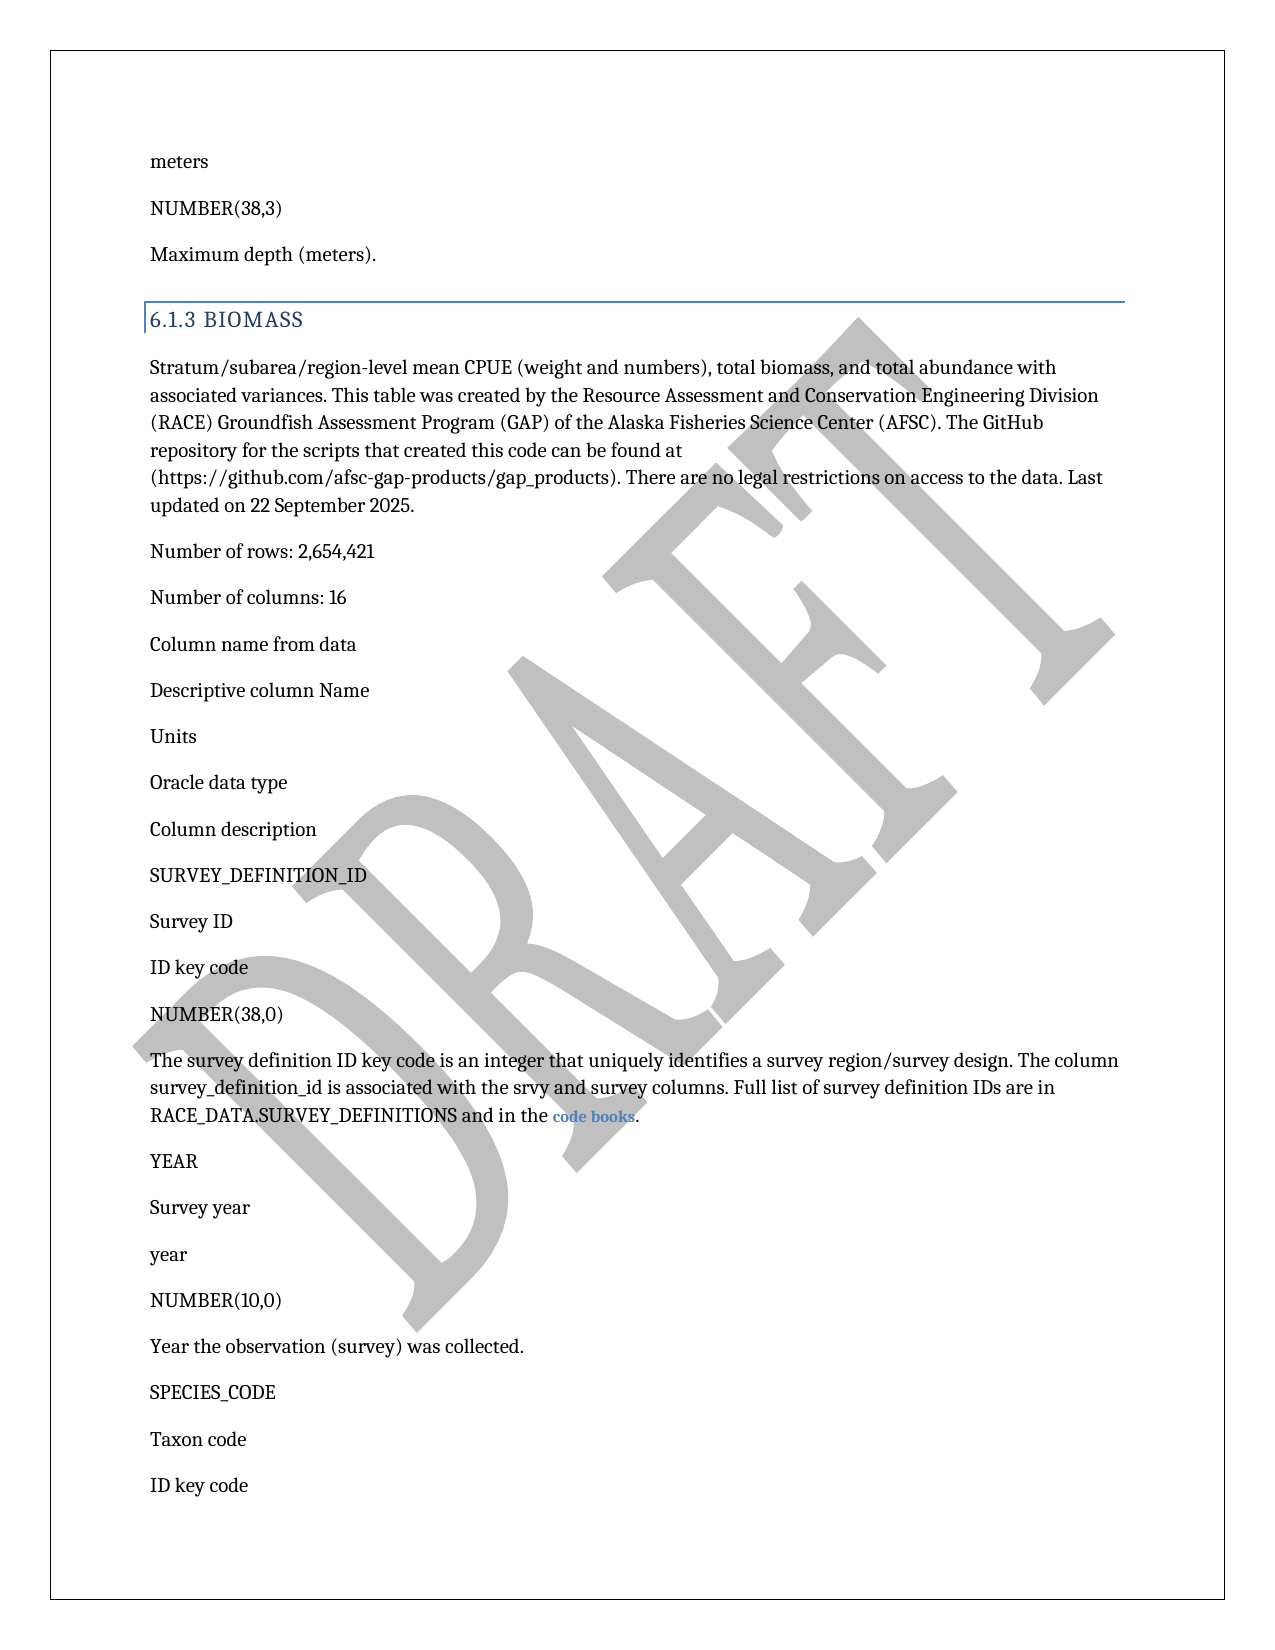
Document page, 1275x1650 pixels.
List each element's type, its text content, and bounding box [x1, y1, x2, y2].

text Oracle data type [150, 771, 1125, 795]
text NUMBER(10,0) [150, 1288, 1125, 1312]
text NUMBER(38,0) [150, 1002, 1125, 1026]
text Number of rows: 2,654,421 [150, 540, 1125, 564]
text Units [150, 725, 1125, 749]
text SURVEY_DEFINITION_ID [150, 863, 1125, 887]
text Descriptive column Name [150, 678, 1125, 702]
text SPECIES_CODE [150, 1381, 1125, 1405]
subtitle 6.1.3 BIOMASS [146, 303, 1125, 333]
text ID key code [150, 956, 1125, 980]
text Maximum depth (meters). [150, 242, 1125, 266]
text Survey ID [150, 910, 1125, 934]
text Number of columns: 16 [150, 586, 1125, 610]
text Column name from data [150, 632, 1125, 656]
text meters [150, 150, 1125, 174]
text Column description [150, 817, 1125, 841]
text Stratum/subarea/region-level mean CPUE (weight and numbers), total biomass, and total abundance with associated variances. This table was created by the Resource Assessment and Conservation Engineering Division (RACE) Groundfish Assessment Program (GAP) of the Alaska Fisheries Science Center (AFSC). The GitHub repository for the scripts that created this code can be found at (https://github.com/afsc-gap-products/gap_products). There are no legal restrictions on access to the data. Last updated on 22 September 2025. [150, 356, 1125, 517]
text year [150, 1242, 1125, 1266]
text NUMBER(38,3) [150, 196, 1125, 220]
text YEAR [150, 1150, 1125, 1174]
text ID key code [150, 1473, 1125, 1497]
text Year the observation (survey) was collected. [150, 1335, 1125, 1359]
text The survey definition ID key code is an integer that uniquely identifies a survey region/survey design. The column survey_definition_id is associated with the srvy and survey columns. Full list of survey definition IDs are in RACE_DATA.SURVEY_DEFINITIONS and in the code books. [150, 1048, 1125, 1127]
text Taxon code [150, 1427, 1125, 1451]
text Survey year [150, 1196, 1125, 1220]
